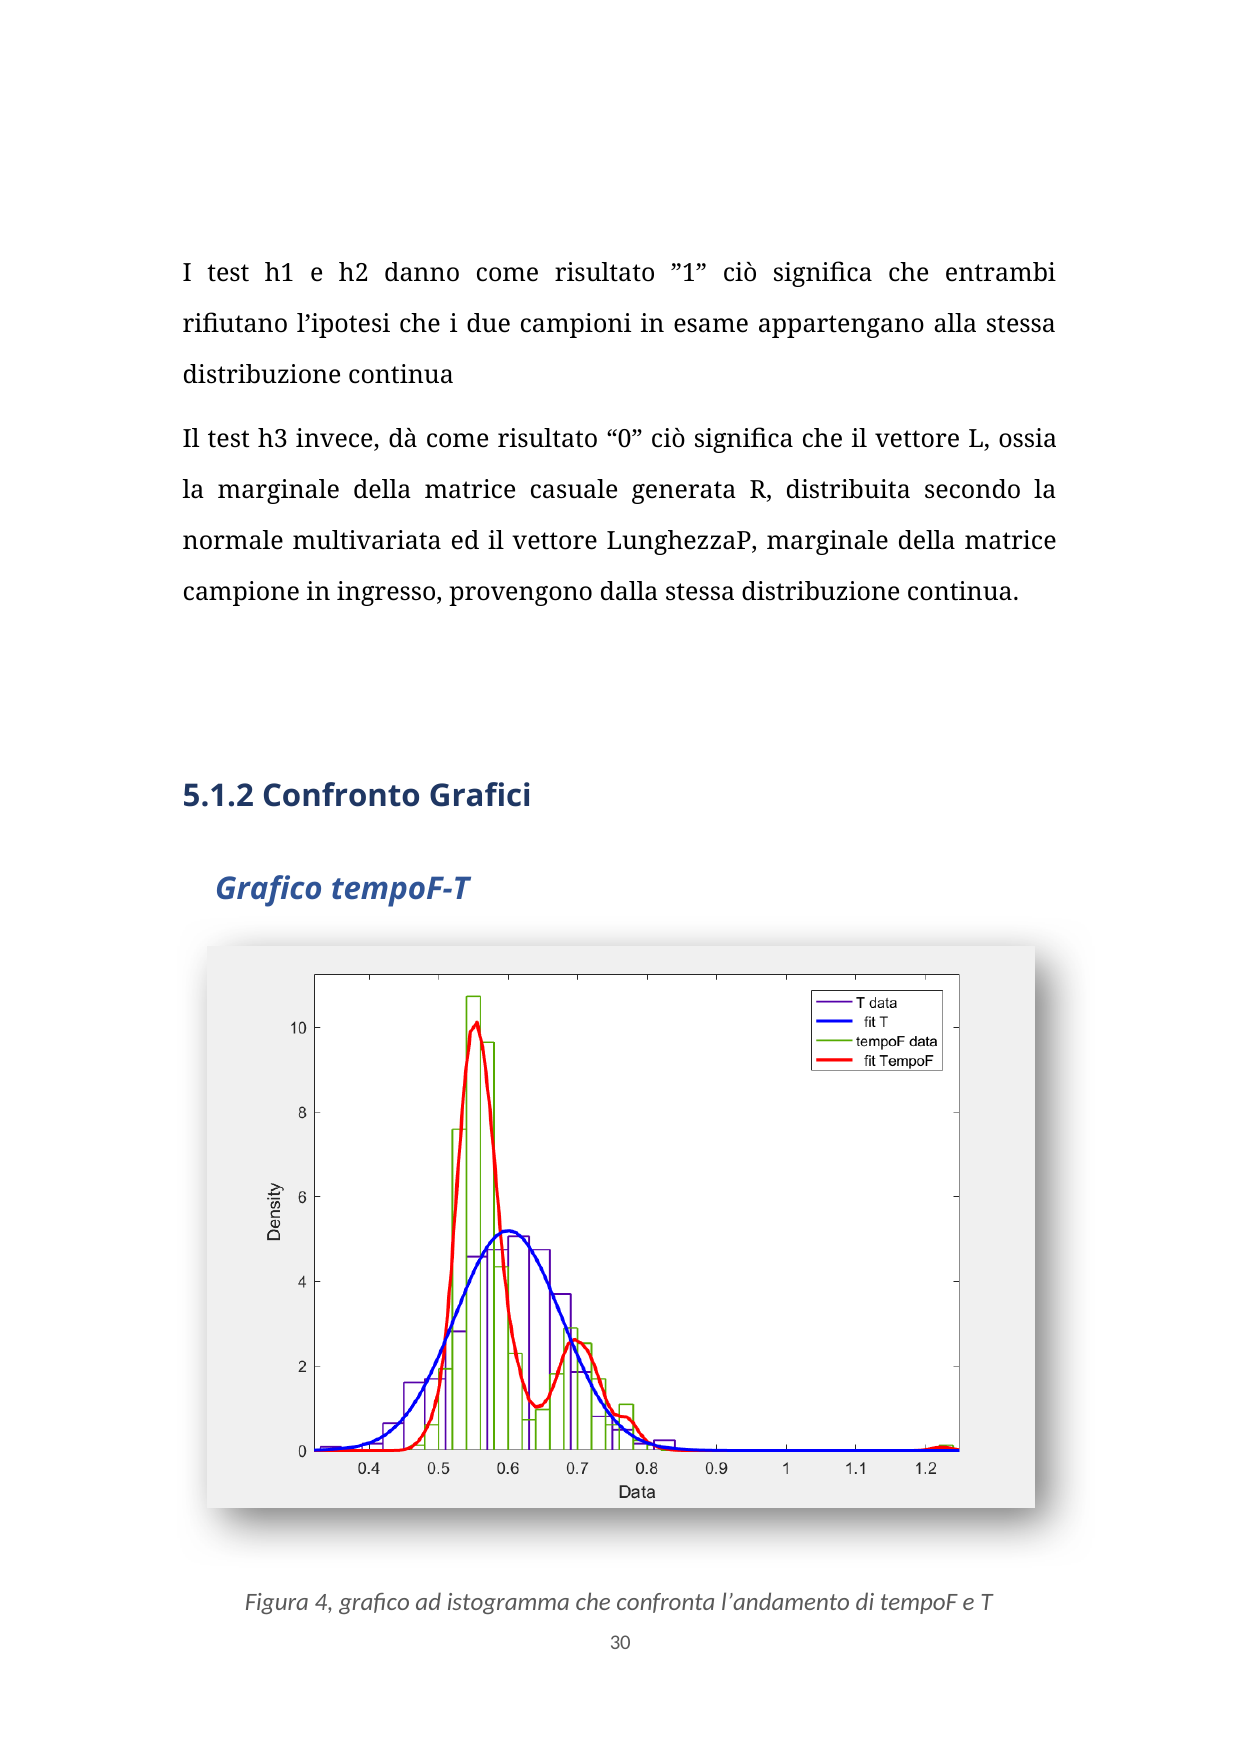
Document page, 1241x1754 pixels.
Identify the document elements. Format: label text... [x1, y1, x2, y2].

subtitle Grafico tempoF-T [182, 866, 1058, 909]
list Il test h3 invece, dà come risultato “0” ciò significa che il vettore L, ossia la marginale della matrice casuale generata R, distribuita secondo la normale multivariata ed il vettore LunghezzaP, marginale della matrice campione in ingresso, provengono dalla stessa distribuzione continua. [182, 421, 1058, 608]
subtitle 5.1.2 Confronto Grafici [182, 773, 1058, 816]
text I test h1 e h2 danno come risultato ”1” ciò significa che entrambi rifiutano l’ipotesi che i due campioni in esame appartengano alla stessa distribuzione continua [182, 255, 1058, 391]
text Figura 4, grafico ad istogramma che confronta l’andamento di tempoF e T [182, 1586, 1058, 1617]
picture [207, 946, 1035, 1508]
